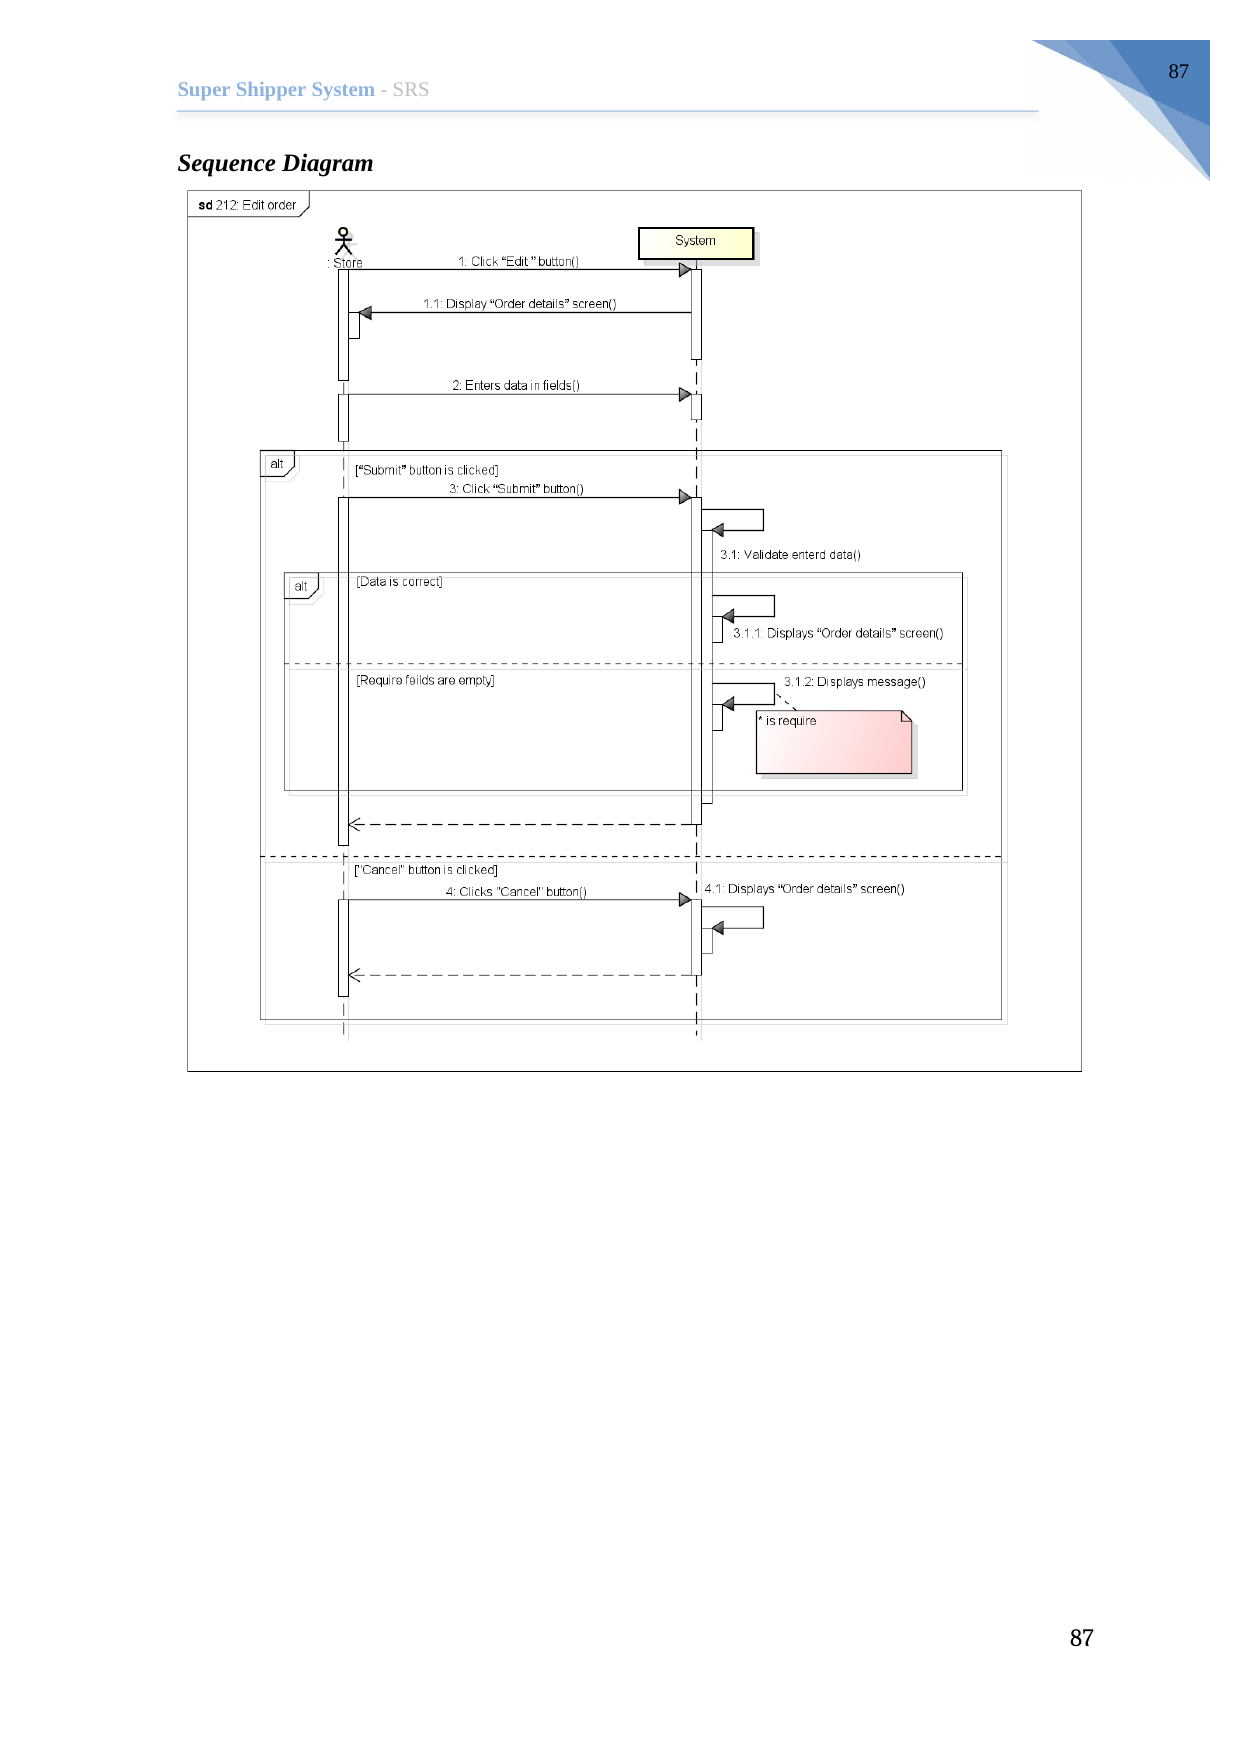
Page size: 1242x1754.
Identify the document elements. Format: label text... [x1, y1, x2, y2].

picture [177, 40, 1210, 1081]
text Sequence Diagram [177, 148, 1094, 176]
